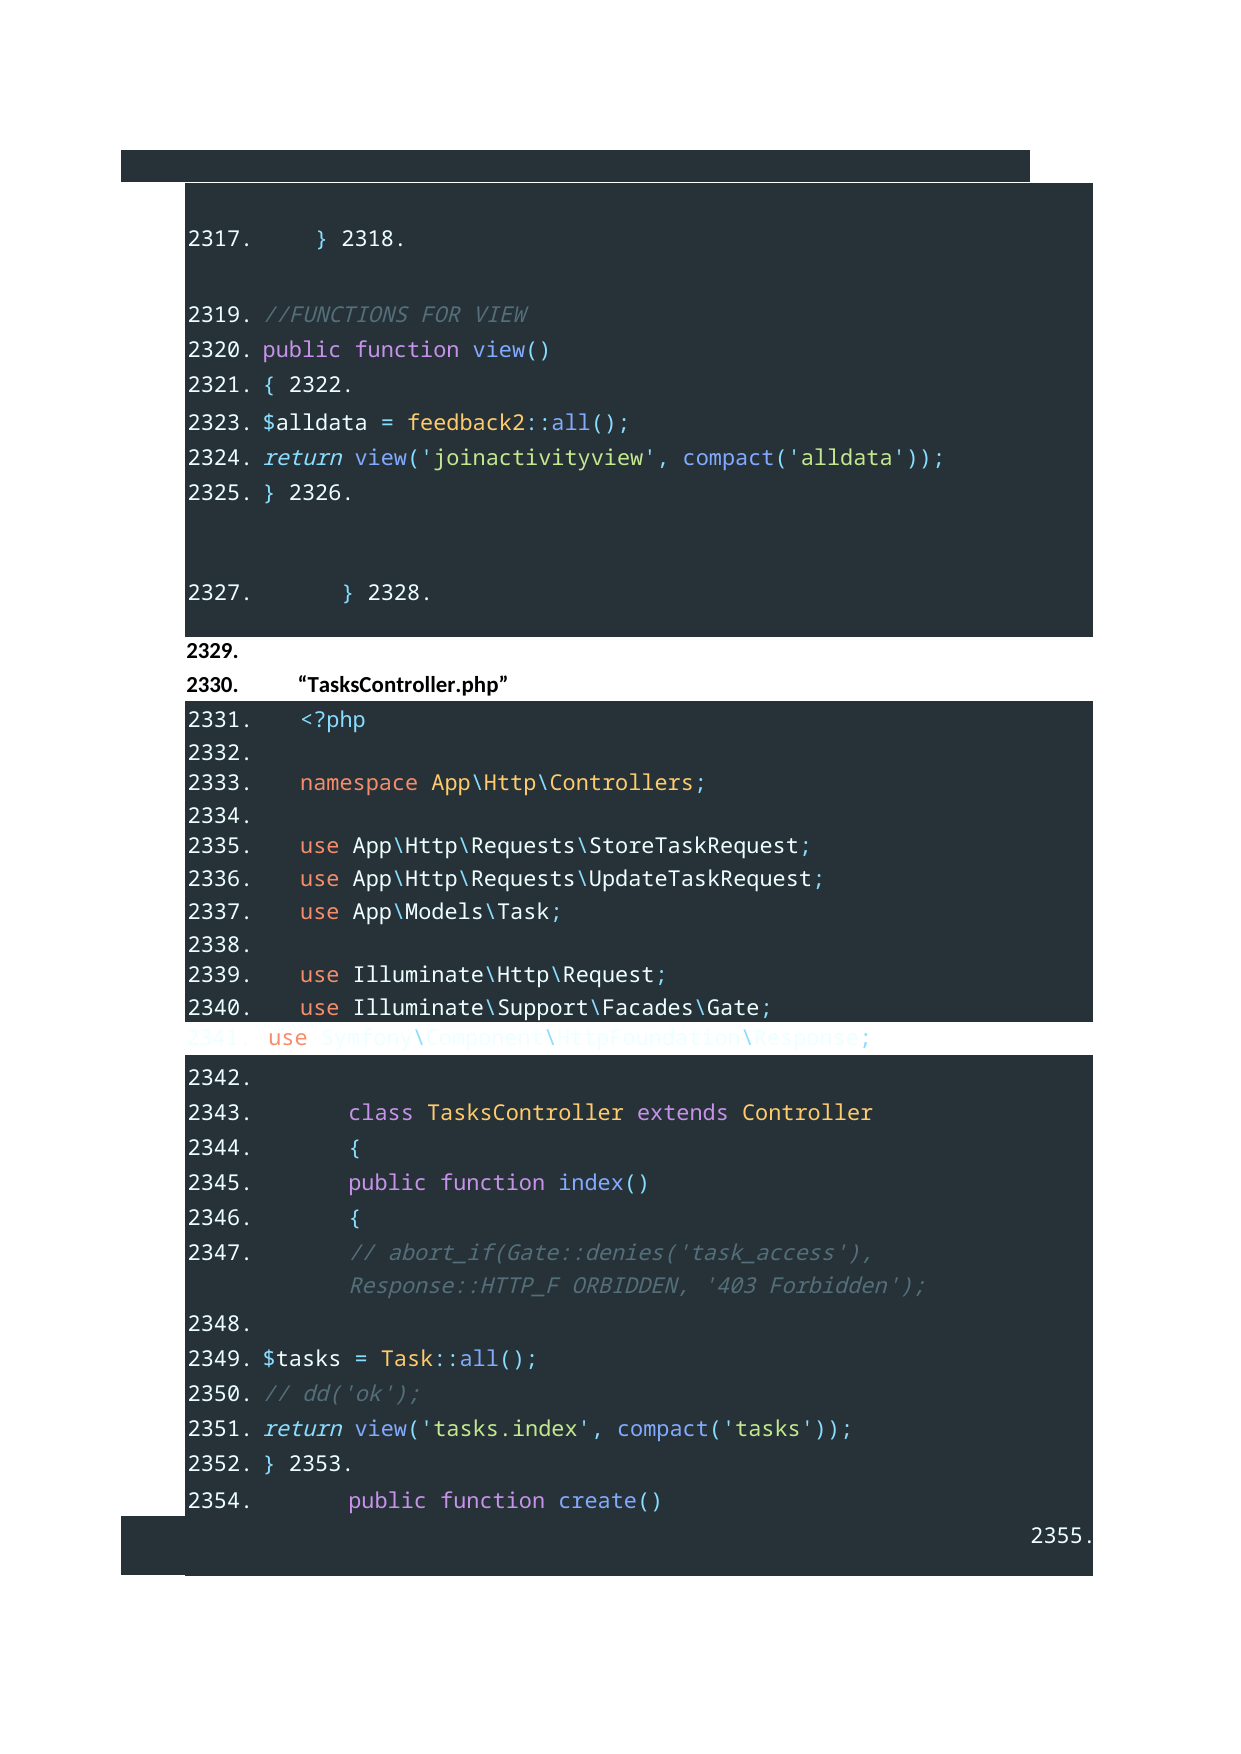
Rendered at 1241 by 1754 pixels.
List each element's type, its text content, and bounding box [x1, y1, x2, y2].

table_cell 2336. [185, 860, 285, 893]
table_cell use App\Http\Requests\UpdateTaskRequest; [285, 860, 1093, 893]
table_cell use App\Http\Requests\StoreTaskRequest; [285, 797, 1093, 860]
table_cell 2334. 2335. [185, 797, 285, 860]
table_cell 2332. 2333. [185, 734, 285, 797]
table_cell 2338. 2339. [185, 926, 285, 989]
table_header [185, 183, 1093, 637]
table_cell 2337. [185, 893, 285, 926]
table_cell use Illuminate\Http\Request; [285, 926, 1093, 989]
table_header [185, 1055, 1093, 1576]
table_cell namespace App\Http\Controllers; [285, 734, 1093, 797]
table_cell 2340. [185, 989, 285, 1022]
text 2341. use Symfony\Component\HttpFoundation\Response; [186, 1022, 986, 1052]
table_cell use App\Models\Task; [285, 893, 1093, 926]
table_header <?php [285, 701, 1093, 734]
table_cell use Illuminate\Support\Facades\Gate; [285, 989, 1093, 1022]
text 2329. [186, 637, 986, 665]
text 2330. “TasksController.php” [186, 670, 986, 698]
table_header 2331. [185, 701, 285, 734]
